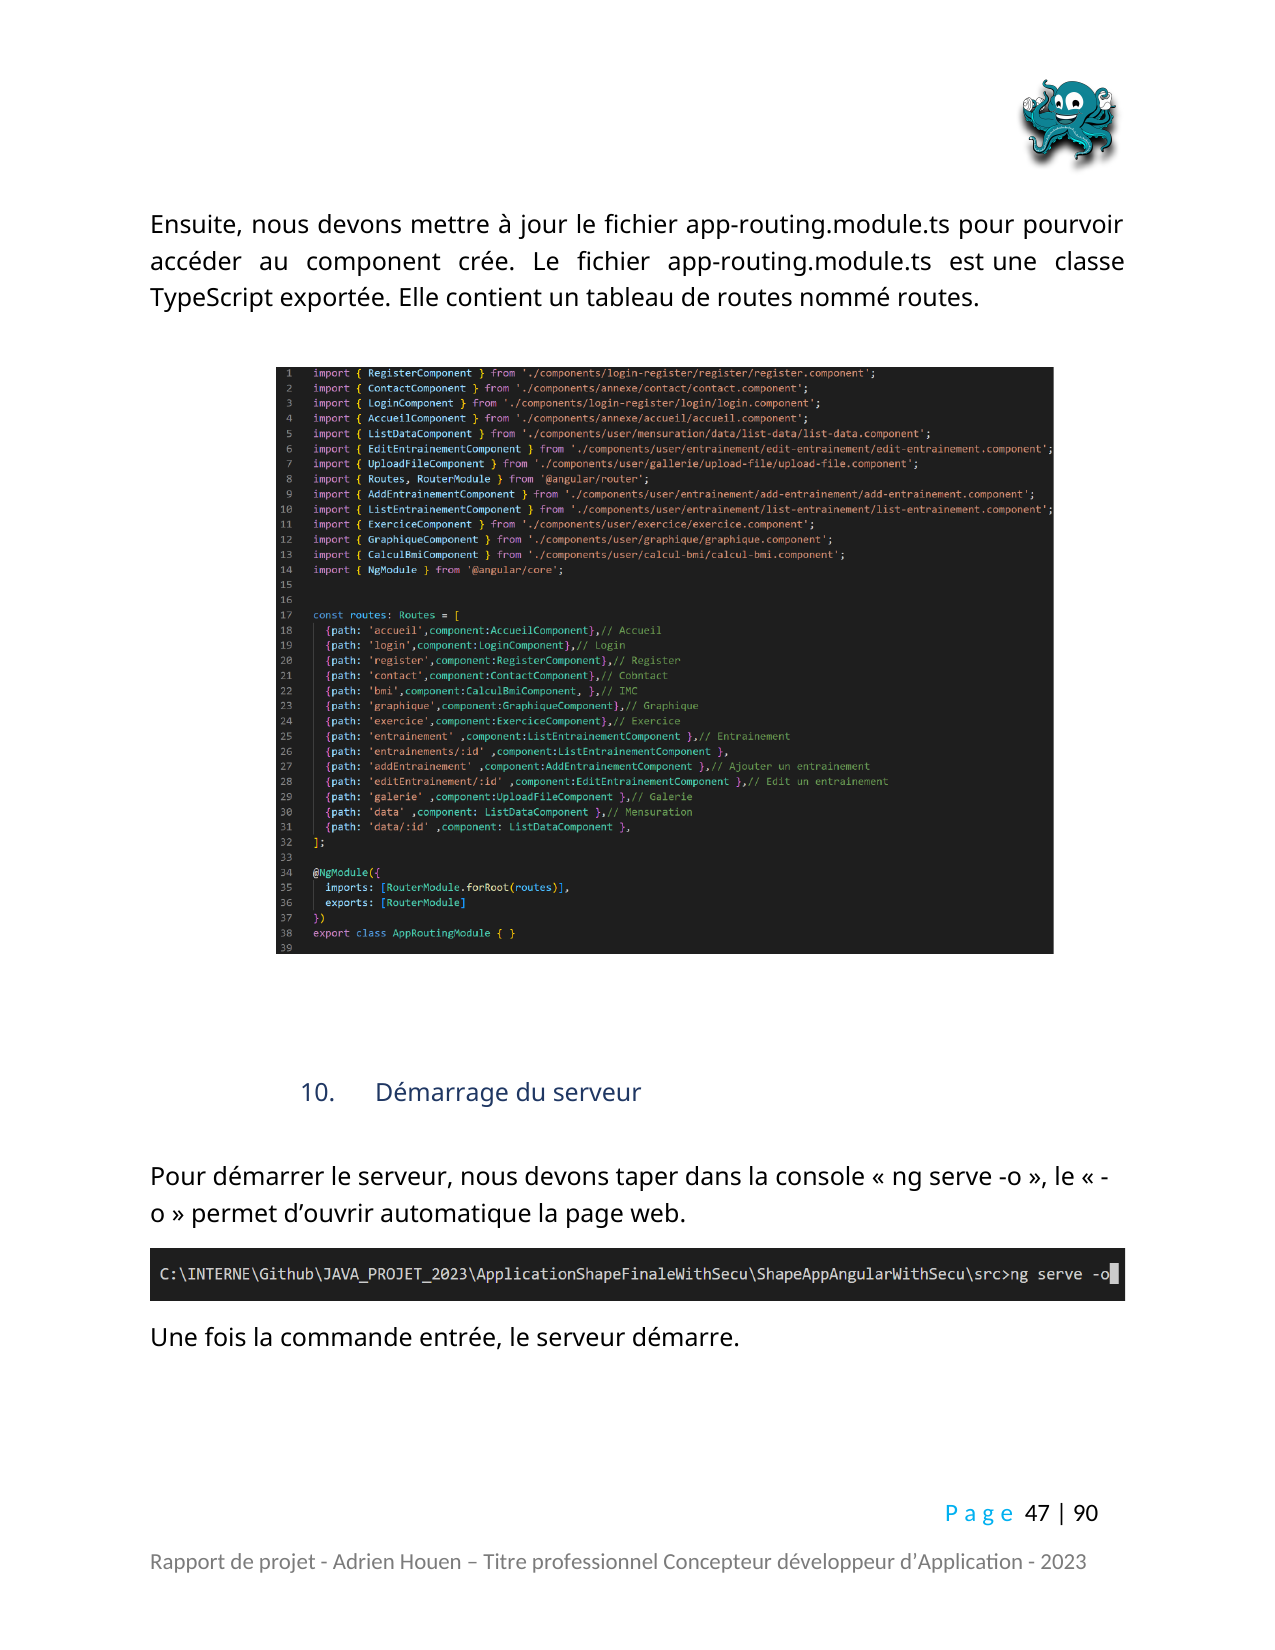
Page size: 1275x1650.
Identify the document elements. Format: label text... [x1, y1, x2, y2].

picture [1021, 74, 1118, 161]
text Pour démarrer le serveur, nous devons taper dans la console « ng serve -o », le « -o » permet d’ouvrir automatique la page web. [150, 1158, 1125, 1229]
picture [150, 1248, 1125, 1301]
text Ensuite, nous devons mettre à jour le fichier app-routing.module.ts pour pourvoir accéder au component crée. Le fichier app-routing.module.ts est une classe TypeScript exportée. Elle contient un tableau de routes nommé routes. [150, 206, 1125, 314]
text Une fois la commande entrée, le serveur démarre. [150, 1319, 1125, 1353]
subtitle Démarrage du serveur [300, 1075, 1125, 1109]
picture [276, 367, 1054, 954]
